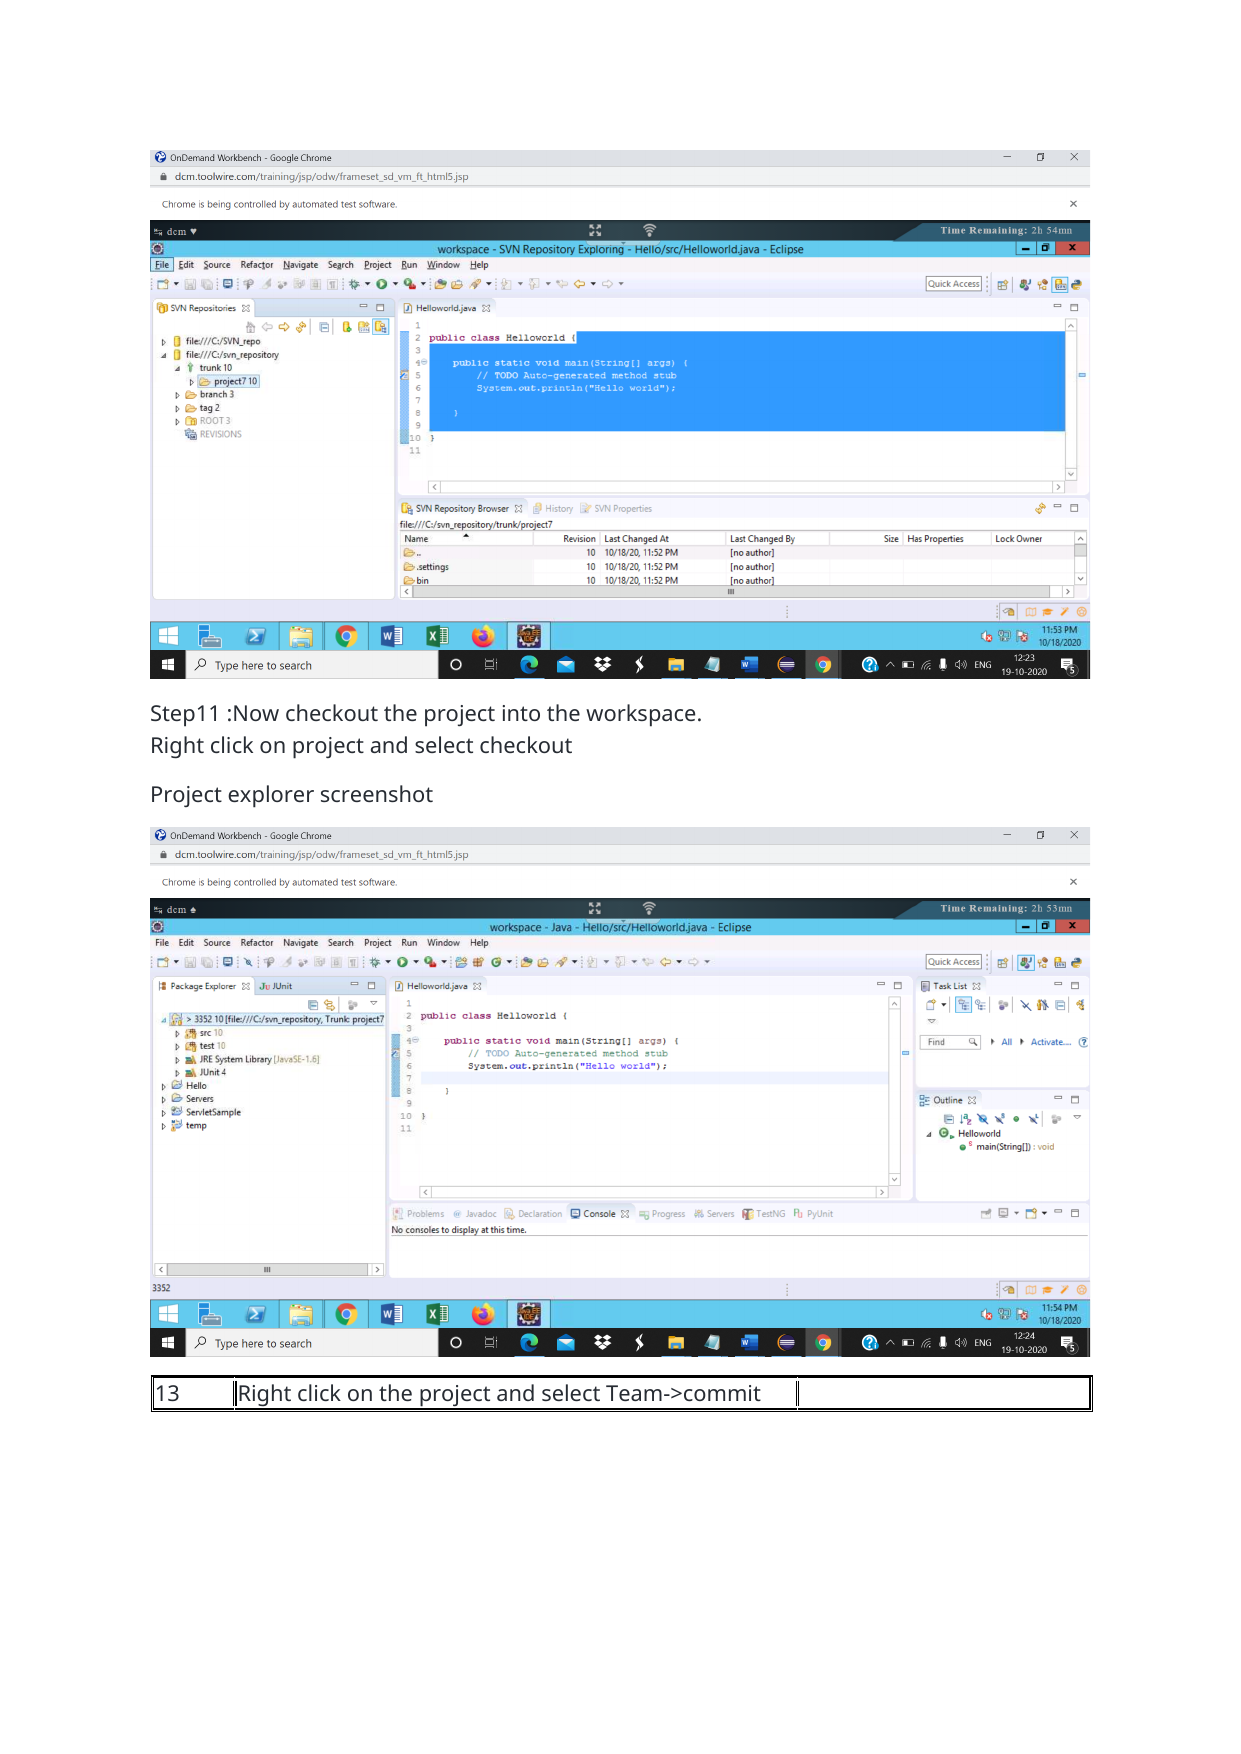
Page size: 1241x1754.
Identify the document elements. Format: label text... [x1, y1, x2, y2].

picture [150, 150, 1091, 679]
table_header Right click on the project and select Team->commit [235, 1378, 798, 1408]
text Project explorer screenshot [150, 778, 1090, 808]
table_header [798, 1378, 1089, 1408]
table_header 13 [154, 1377, 235, 1408]
text Step11 :Now checkout the project into the workspace. Right click on project and select checkout [150, 698, 1090, 759]
picture [150, 827, 1091, 1357]
